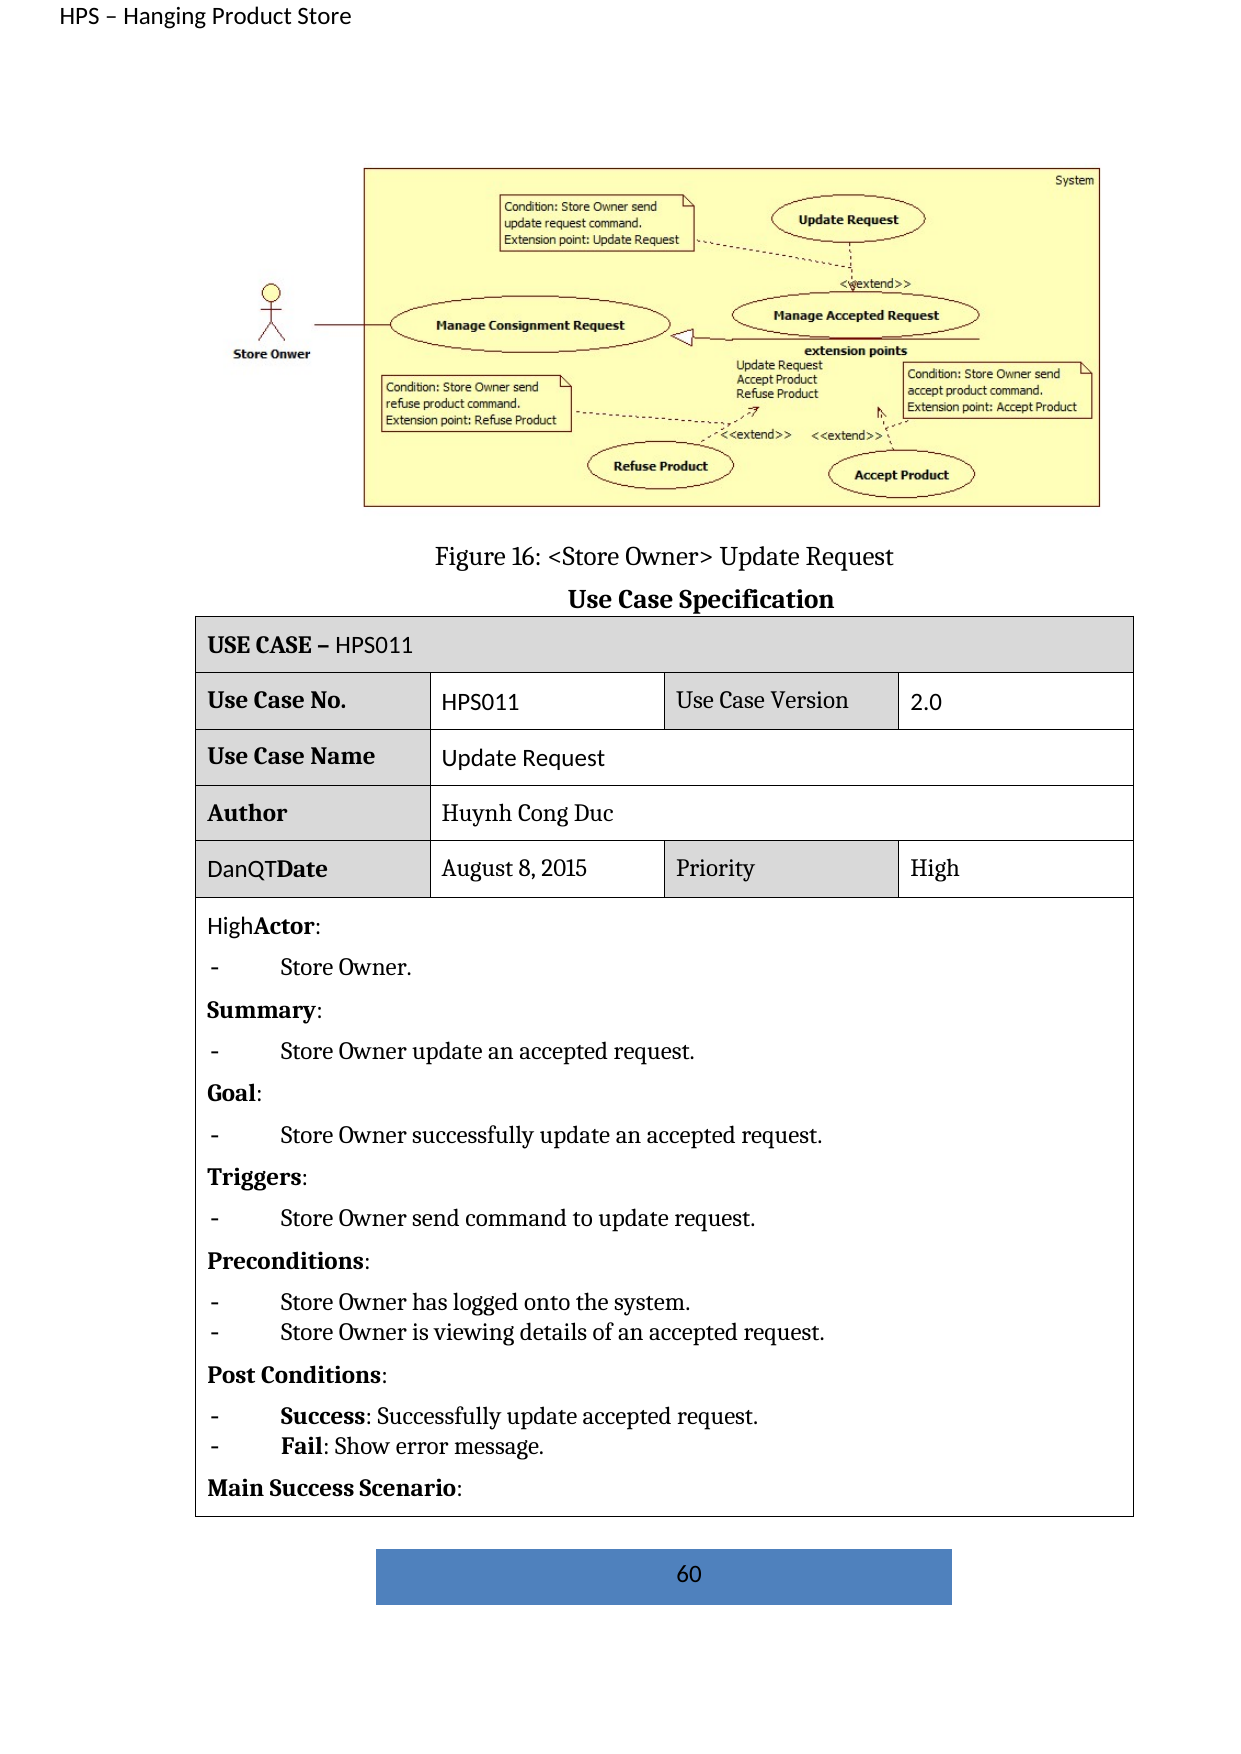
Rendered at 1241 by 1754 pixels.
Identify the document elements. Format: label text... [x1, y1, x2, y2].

table_cell Use Case Name [196, 730, 430, 785]
table_header USE CASE – [196, 617, 1133, 672]
table_cell Author [196, 786, 430, 840]
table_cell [196, 898, 1133, 1516]
table_cell Date [196, 841, 430, 897]
table_cell Priority [665, 841, 898, 897]
text Use Case Specification [281, 584, 1122, 616]
text Figure 16: <Store Owner> Update Request [207, 541, 1122, 572]
table_cell Use Case No. [196, 673, 430, 729]
table_cell Use Case Version [665, 673, 898, 729]
picture [207, 147, 1122, 529]
